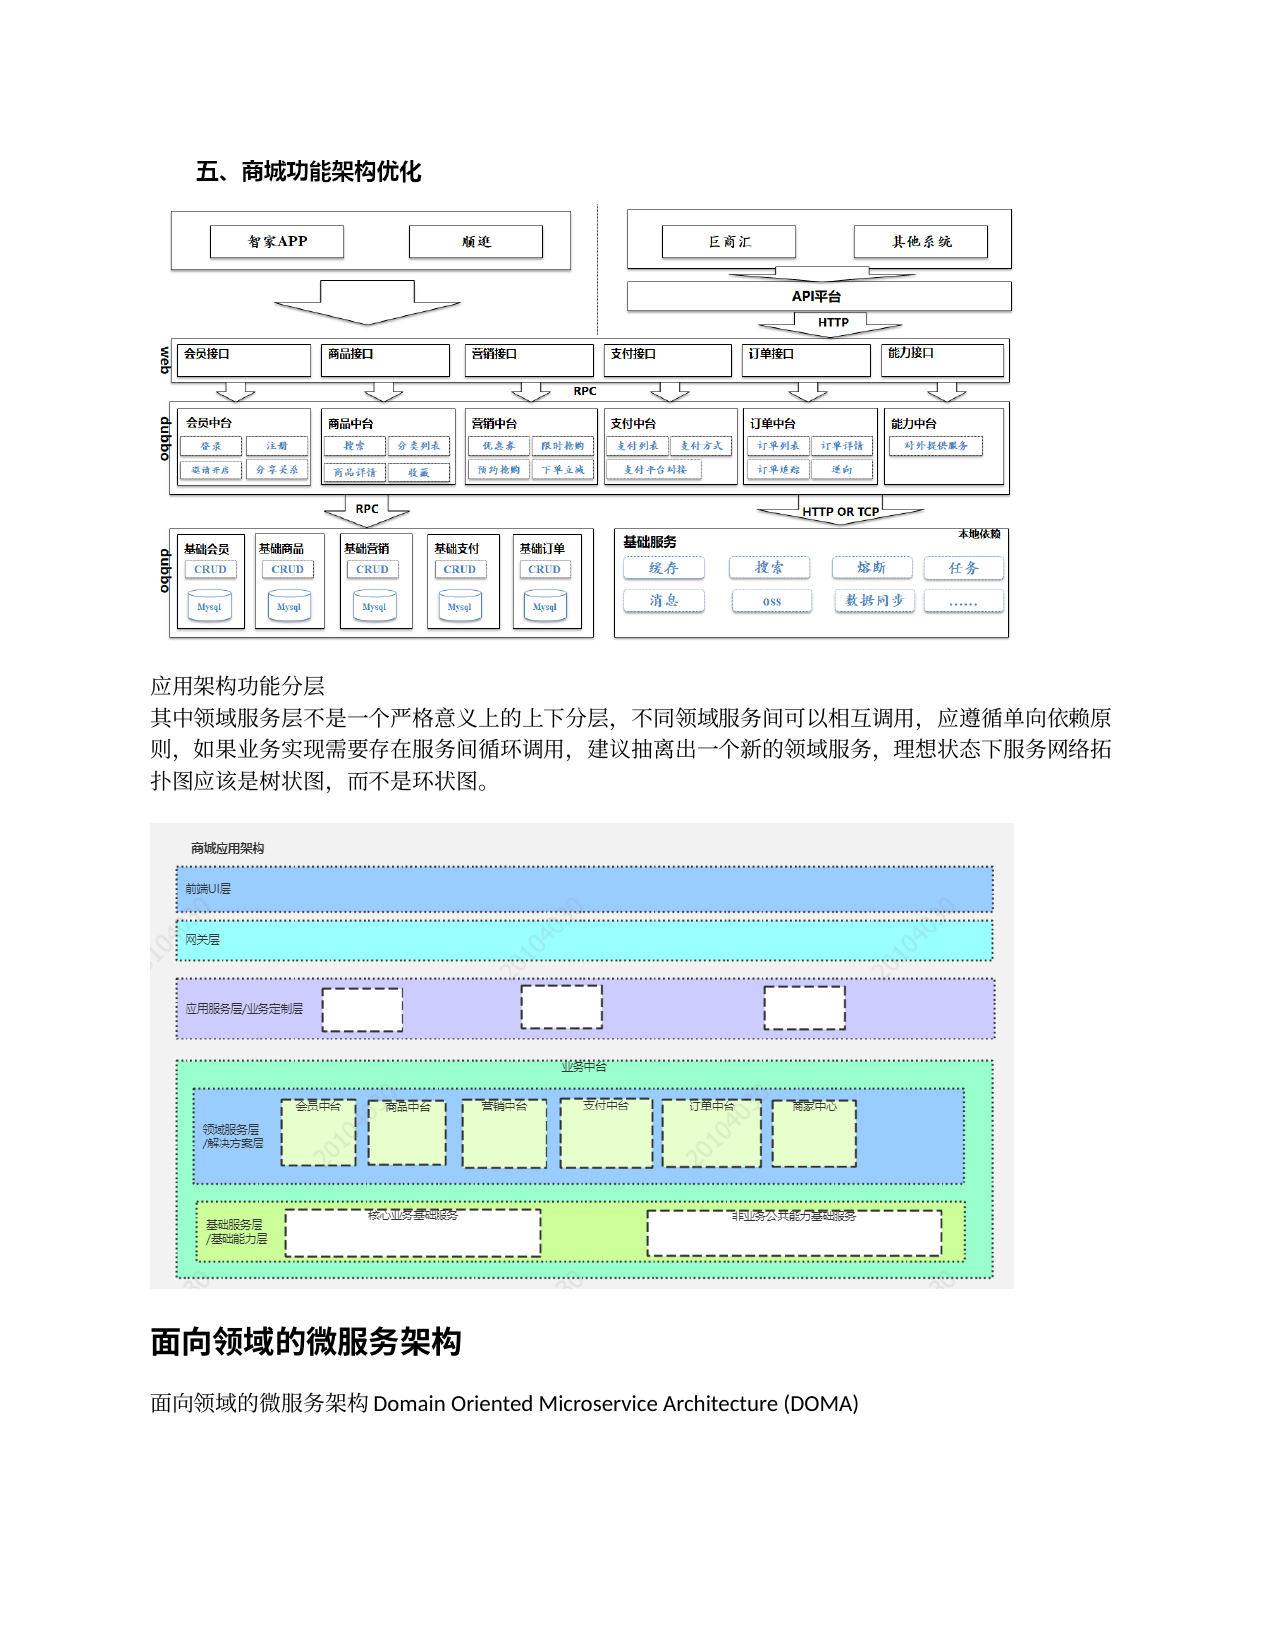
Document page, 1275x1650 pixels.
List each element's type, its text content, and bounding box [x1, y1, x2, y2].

text 面向领域的微服务架构Domain Oriented Microservice Architecture (DOMA) [150, 1390, 1125, 1416]
picture [150, 823, 1014, 1289]
text 其中领域服务层不是一个严格意义上的上下分层，不同领域服务间可以相互调用，应遵循单向依赖原则，如果业务实现需要存在服务间循环调用，建议抽离出一个新的领域服务，理想状态下服务网络拓扑图应该是树状图，而不是环状图。 [150, 701, 1125, 795]
picture [150, 150, 1014, 642]
text 应用架构功能分层 [150, 669, 1125, 701]
